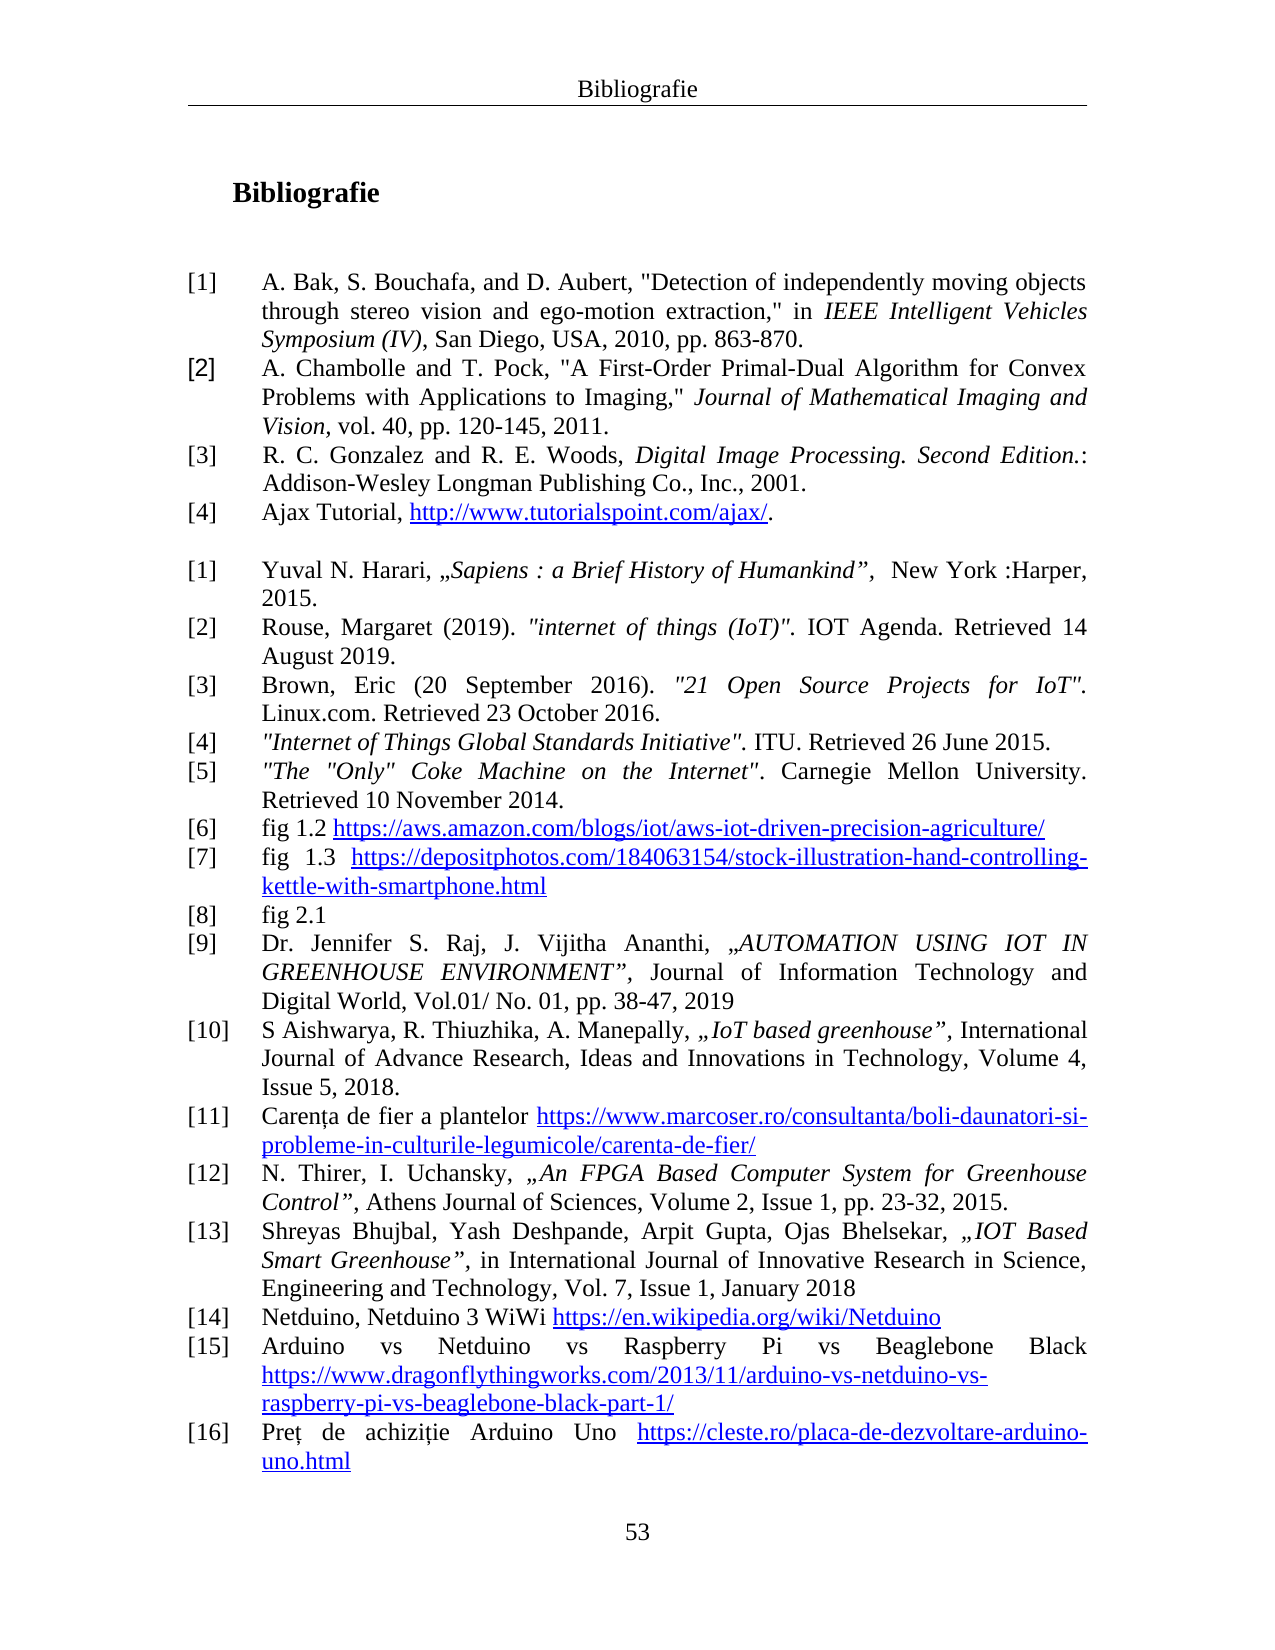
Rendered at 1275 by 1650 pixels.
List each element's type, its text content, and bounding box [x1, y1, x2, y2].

text [8] fig 2.1 [187, 900, 1087, 928]
text [15] Arduino vs Netduino vs Raspberry Pi vs Beaglebone Black https://www.dragonflythingworks.com/2013/11/arduino-vs-netduino-vs-raspberry-pi-vs-beaglebone-black-part-1/ [187, 1331, 1087, 1417]
text [14] Netduino, Netduino 3 WiWi https://en.wikipedia.org/wiki/Netduino [187, 1302, 1087, 1331]
text [5] "The "Only" Coke Machine on the Internet". Carnegie Mellon University. Retrieved 10 November 2014. [187, 756, 1087, 813]
text [7] fig 1.3 https://depositphotos.com/184063154/stock-illustration-hand-controlling-kettle-with-smartphone.html [187, 842, 1087, 900]
text [2] Rouse, Margaret (2019). "internet of things (IoT)". IOT Agenda. Retrieved 14 August 2019. [187, 612, 1087, 670]
text [13] Shreyas Bhujbal, Yash Deshpande, Arpit Gupta, Ojas Bhelsekar, „IOT Based Smart Greenhouse”, in International Journal of Innovative Research in Science, Engineering and Technology, Vol. 7, Issue 1, January 2018 [187, 1216, 1087, 1302]
subtitle Bibliografie [232, 175, 1087, 208]
text [9] Dr. Jennifer S. Raj, J. Vijitha Ananthi, „AUTOMATION USING IOT IN GREENHOUSE ENVIRONMENT”, Journal of Information Technology and Digital World, Vol.01/ No. 01, pp. 38-47, 2019 [187, 928, 1087, 1015]
text [16] Preț de achiziție Arduino Uno https://cleste.ro/placa-de-dezvoltare-arduino-uno.html [187, 1417, 1087, 1475]
text [1] A. Bak, S. Bouchafa, and D. Aubert, "Detection of independently moving objects through stereo vision and ego-motion extraction," in IEEE Intelligent Vehicles Symposium (IV), San Diego, USA, 2010, pp. 863-870. [187, 267, 1087, 353]
text [4] "Internet of Things Global Standards Initiative". ITU. Retrieved 26 June 2015. [187, 727, 1087, 756]
text [12] N. Thirer, I. Uchansky, „An FPGA Based Computer System for Greenhouse Control”, Athens Journal of Sciences, Volume 2, Issue 1, pp. 23-32, 2015. [187, 1158, 1087, 1216]
text [4] Ajax Tutorial, http://www.tutorialspoint.com/ajax/. [187, 497, 1087, 526]
text [2] A. Chambolle and T. Pock, "A First-Order Primal-Dual Algorithm for Convex Problems with Applications to Imaging," Journal of Mathematical Imaging and Vision, vol. 40, pp. 120-145, 2011. [187, 353, 1087, 440]
text [10] S Aishwarya, R. Thiuzhika, A. Manepally, „IoT based greenhouse”, International Journal of Advance Research, Ideas and Innovations in Technology, Volume 4, Issue 5, 2018. [187, 1015, 1087, 1101]
text [3] Brown, Eric (20 September 2016). "21 Open Source Projects for IoT". Linux.com. Retrieved 23 October 2016. [187, 670, 1087, 727]
text [6] fig 1.2 https://aws.amazon.com/blogs/iot/aws-iot-driven-precision-agriculture/ [187, 813, 1087, 842]
text [3] R. C. Gonzalez and R. E. Woods, Digital Image Processing. Second Edition.: Addison-Wesley Longman Publishing Co., Inc., 2001. [187, 440, 1087, 497]
text [1] Yuval N. Harari, „Sapiens : a Brief History of Humankind”, New York :Harper, 2015. [187, 555, 1087, 612]
text [11] Carența de fier a plantelor https://www.marcoser.ro/consultanta/boli-daunatori-si-probleme-in-culturile-legumicole/carenta-de-fier/ [187, 1101, 1087, 1158]
